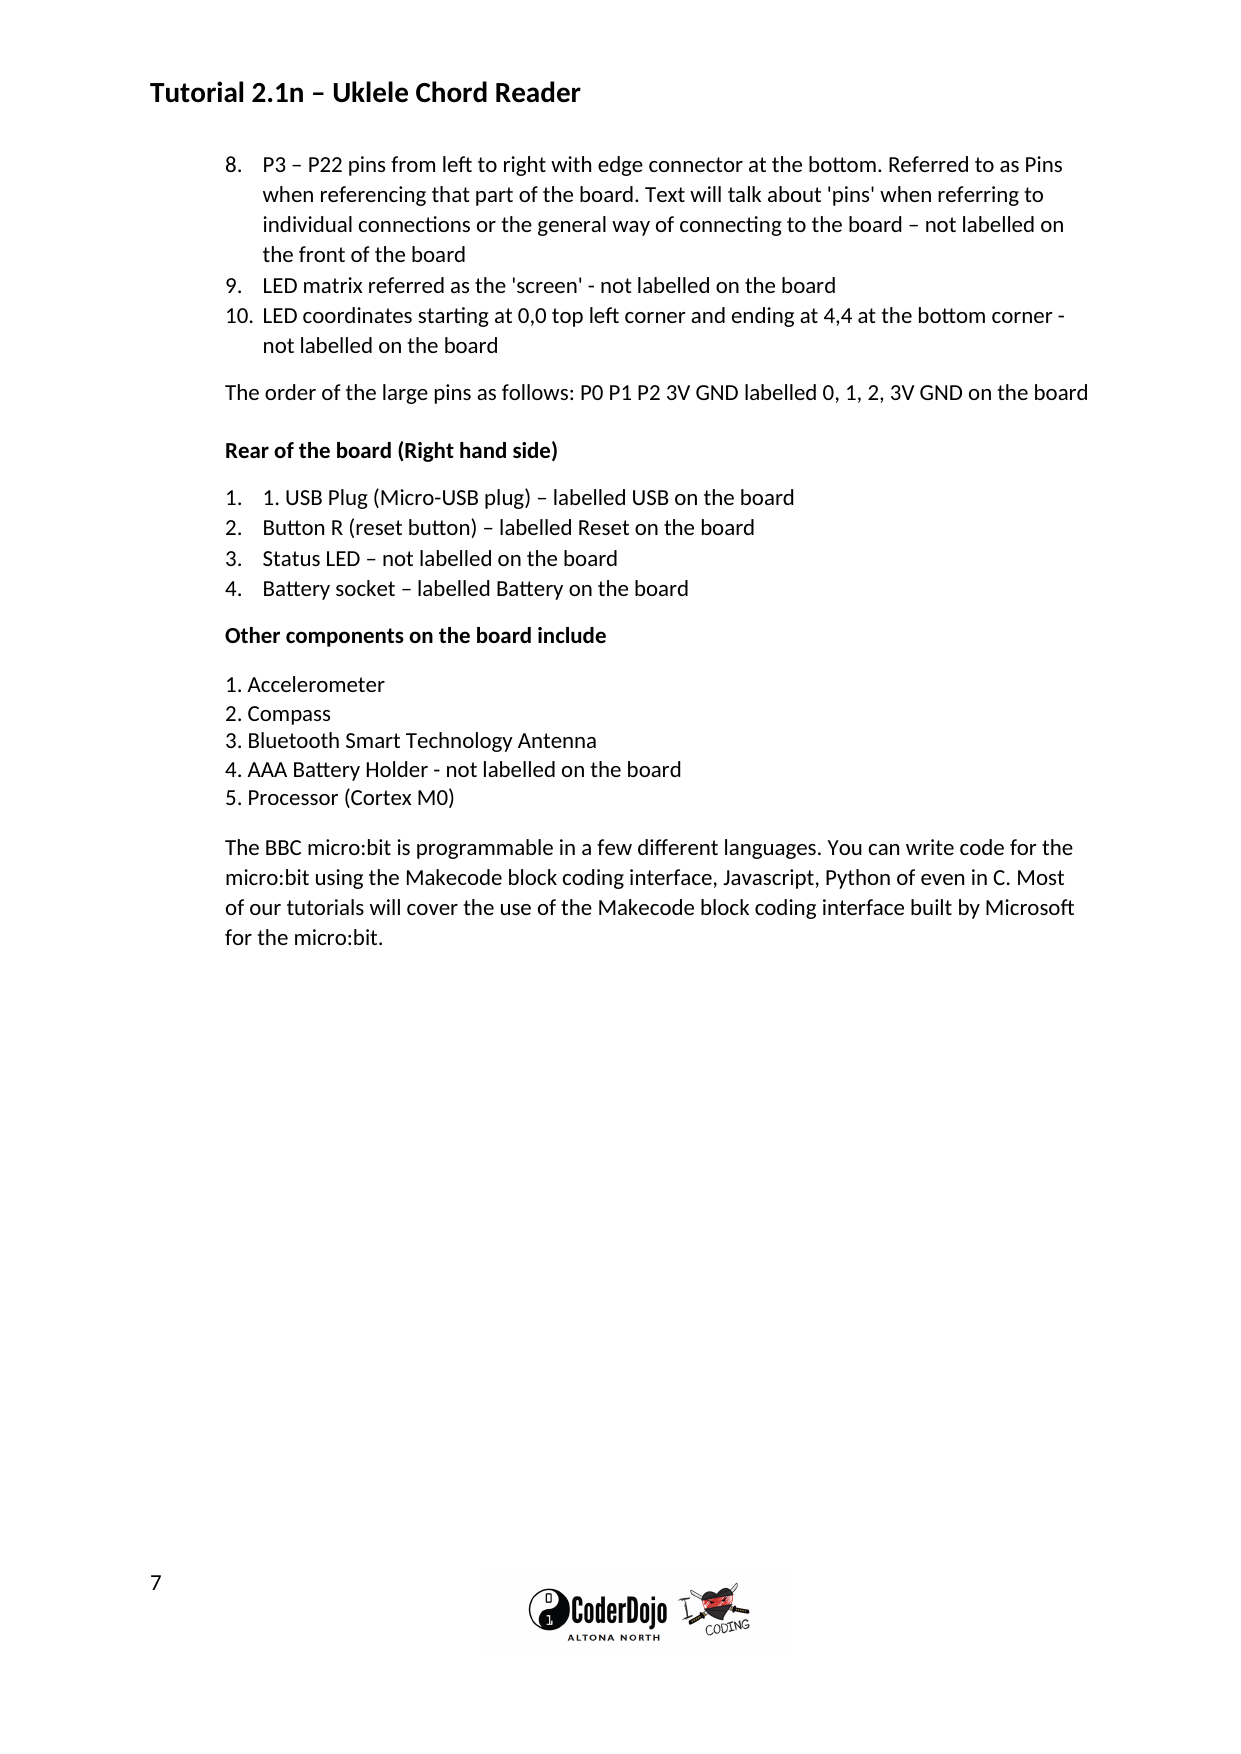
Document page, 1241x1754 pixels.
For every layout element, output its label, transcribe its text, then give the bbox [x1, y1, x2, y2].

text The BBC micro:bit is programmable in a few different languages. You can write code for the micro:bit using the Makecode block coding interface, Javascript, Python of even in C. Most of our tutorials will cover the use of the Makecode block coding interface built by Microsoft for the micro:bit. [225, 833, 1090, 951]
picture [486, 1568, 792, 1653]
text 1. Accelerometer 2. Compass 3. Bluetooth Smart Technology Antenna 4. AAA Battery Holder - not labelled on the board 5. Processor (Cortex M0) [225, 671, 1090, 811]
list Battery socket – labelled Battery on the board [225, 574, 1090, 602]
list LED coordinates starting at 0,0 top left corner and ending at 4,4 at the bottom corner - not labelled on the board [225, 301, 1090, 359]
text Rear of the board (Right hand side) [225, 406, 1090, 464]
list 1. USB Plug (Micro-USB plug) – labelled USB on the board [225, 483, 1090, 511]
list Button R (reset button) – labelled Reset on the board [225, 513, 1090, 541]
list LED matrix referred as the 'screen' - not labelled on the board [225, 271, 1090, 299]
list P3 – P22 pins from left to right with edge connector at the bottom. Referred to as Pins when referencing that part of the board. Text will talk about 'pins' when referring to individual connections or the general way of connecting to the board – not labelled on the front of the board [225, 150, 1090, 269]
list Status LED – not labelled on the board [225, 544, 1090, 572]
text Other components on the board include [225, 621, 1090, 649]
text The order of the large pins as follows: P0 P1 P2 3V GND labelled 0, 1, 2, 3V GND on the board [225, 378, 1090, 406]
